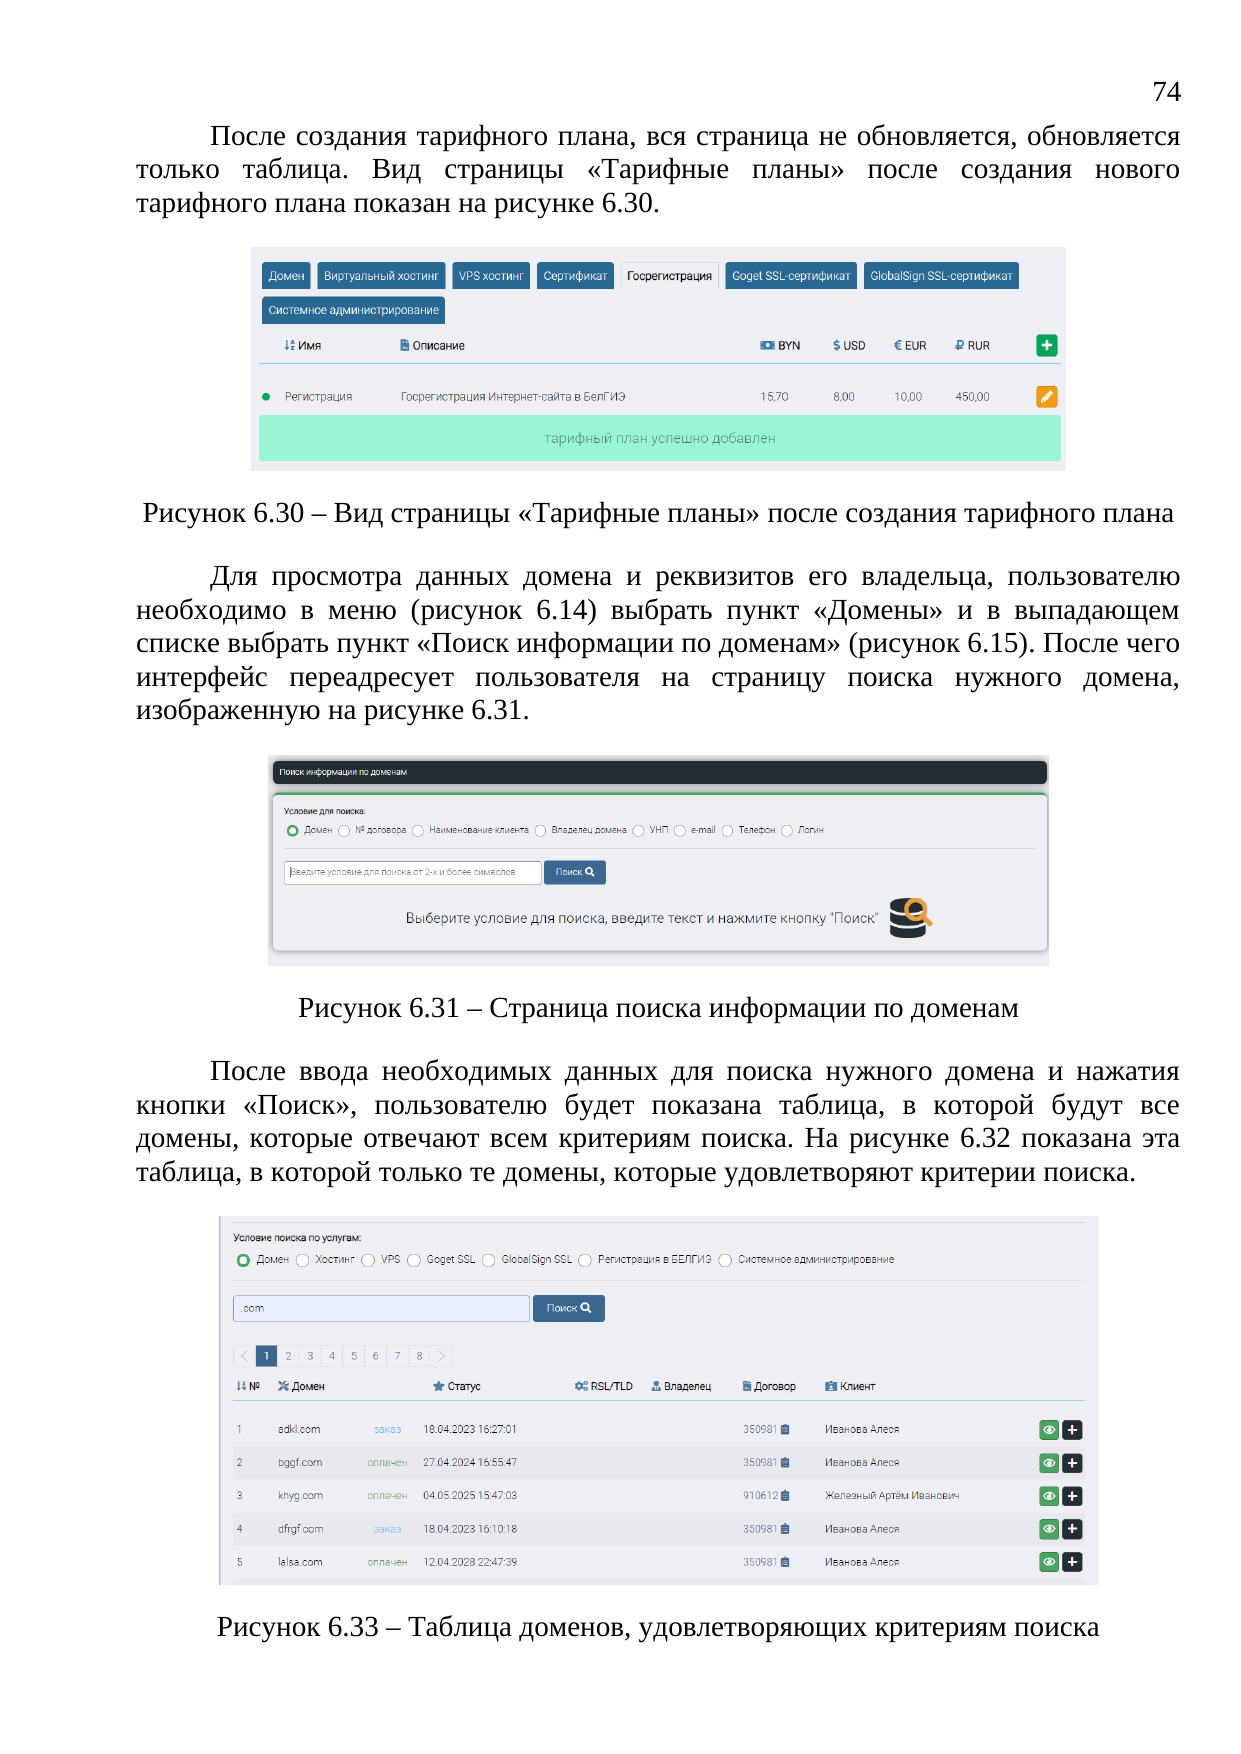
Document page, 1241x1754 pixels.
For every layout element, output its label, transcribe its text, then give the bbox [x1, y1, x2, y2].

picture [218, 1216, 1099, 1585]
text Рисунок 6.33 – Таблица доменов, удовлетворяющих критериям поиска [136, 1609, 1181, 1643]
picture [251, 247, 1066, 471]
text Рисунок 6.31 – Страница поиска информации по доменам [136, 991, 1181, 1024]
picture [267, 755, 1050, 966]
text Рисунок 6.30 – Вид страницы «Тарифные планы» после создания тарифного плана [136, 496, 1181, 529]
text После создания тарифного плана, вся страница не обновляется, обновляется только таблица. Вид страницы «Тарифные планы» после создания нового тарифного плана показан на рисунке 6.30. [136, 118, 1181, 219]
text Для просмотра данных домена и реквизитов его владельца, пользователю необходимо в меню (рисунок 6.14) выбрать пункт «Домены» и в выпадающем списке выбрать пункт «Поиск информации по доменам» (рисунок 6.15). После чего интерфейс переадресует пользователя на страницу поиска нужного домена, изображенную на рисунке 6.31. [136, 558, 1181, 726]
text После ввода необходимых данных для поиска нужного домена и нажатия кнопки «Поиск», пользователю будет показана таблица, в которой будут все домены, которые отвечают всем критериям поиска. На рисунке 6.32 показана эта таблица, в которой только те домены, которые удовлетворяют критерии поиска. [136, 1053, 1181, 1187]
